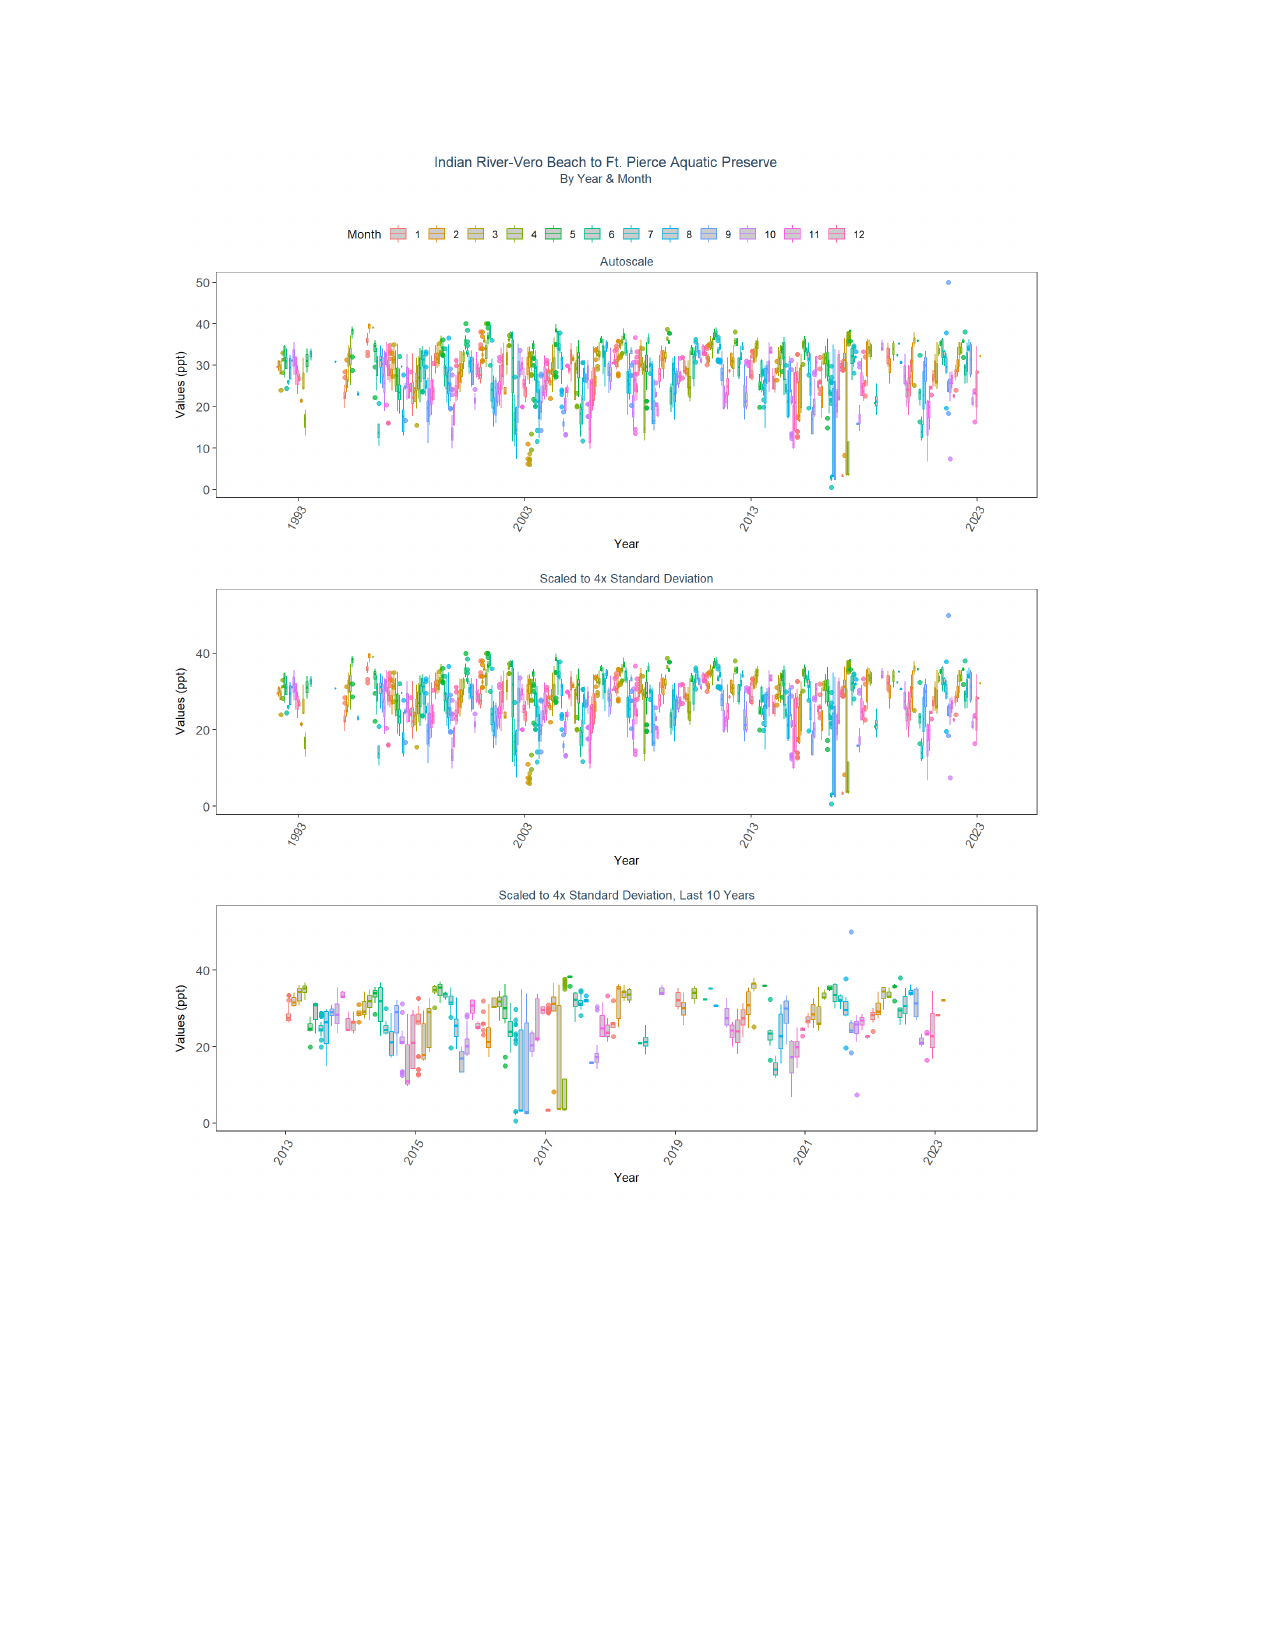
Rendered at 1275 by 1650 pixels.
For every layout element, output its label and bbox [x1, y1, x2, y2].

picture [168, 150, 1044, 1200]
